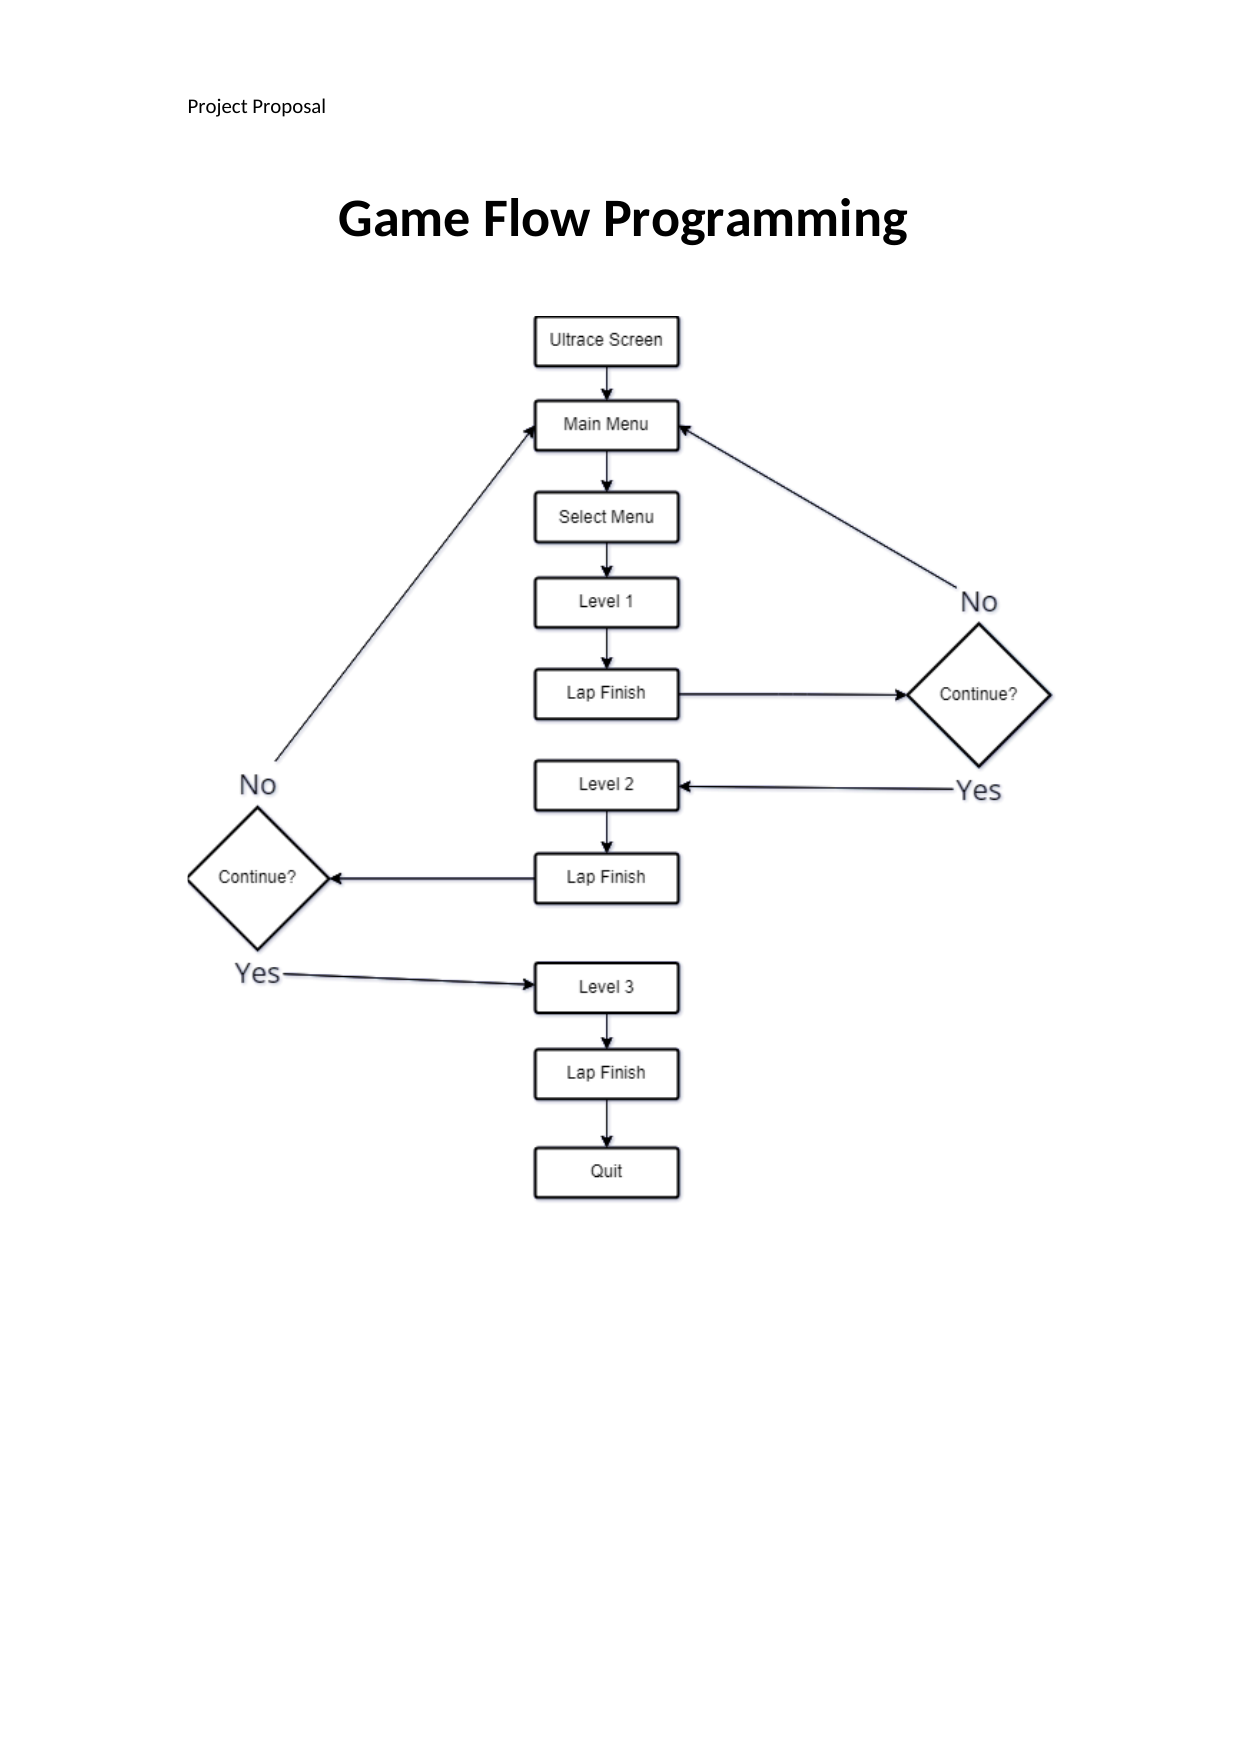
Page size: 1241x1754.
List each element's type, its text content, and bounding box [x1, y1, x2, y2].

text Game Flow Programming [187, 184, 1059, 250]
picture [187, 316, 1060, 1206]
